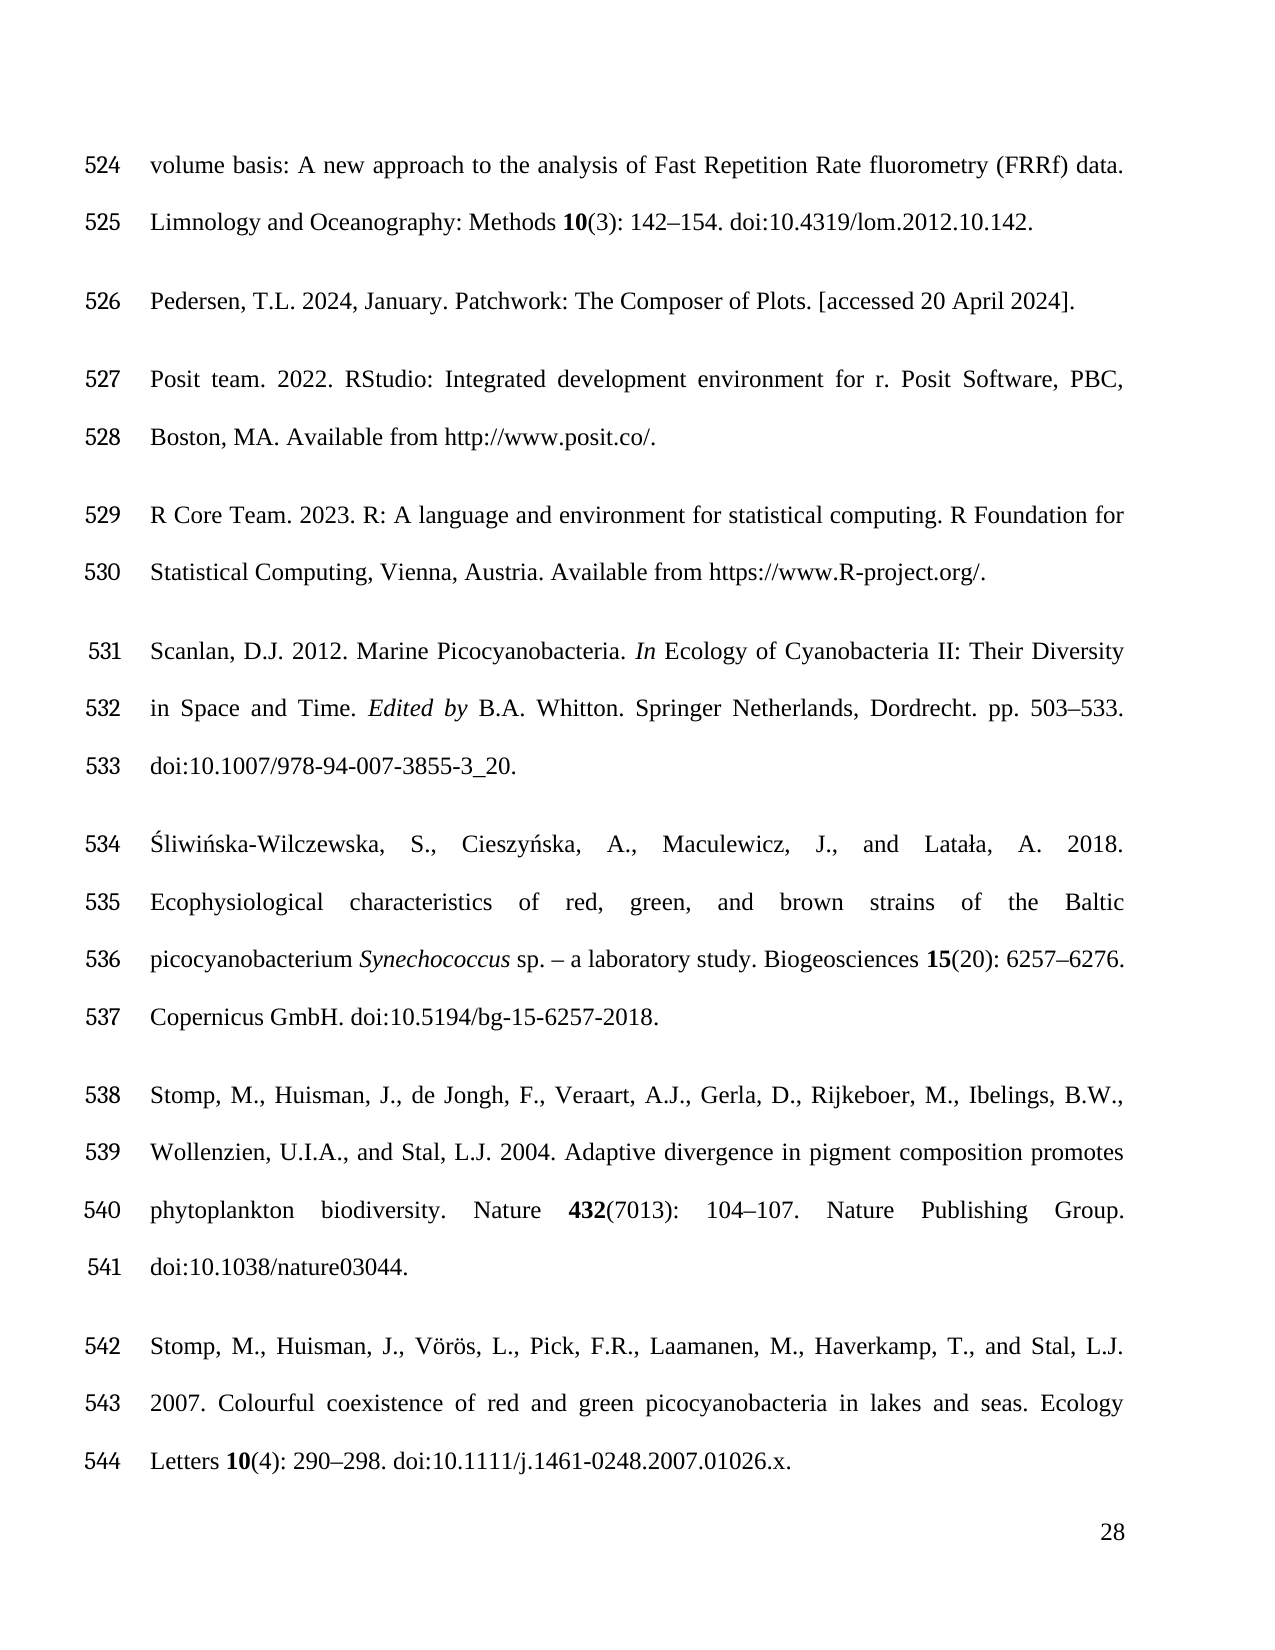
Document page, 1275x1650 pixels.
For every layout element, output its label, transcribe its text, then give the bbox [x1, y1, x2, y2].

text Posit team. 2022. RStudio: Integrated development environment for r. Posit Software, PBC, Boston, MA. Available from http://www.posit.co/. [150, 364, 1125, 450]
text Scanlan, D.J. 2012. Marine Picocyanobacteria. In Ecology of Cyanobacteria II: Their Diversity in Space and Time. Edited by B.A. Whitton. Springer Netherlands, Dordrecht. pp. 503–533. doi:10.1007/978-94-007-3855-3_20. [150, 636, 1125, 779]
text Stomp, M., Huisman, J., Vörös, L., Pick, F.R., Laamanen, M., Haverkamp, T., and Stal, L.J. 2007. Colourful coexistence of red and green picocyanobacteria in lakes and seas. Ecology Letters 10(4): 290–298. doi:10.1111/j.1461-0248.2007.01026.x. [150, 1331, 1125, 1474]
text R Core Team. 2023. R: A language and environment for statistical computing. R Foundation for Statistical Computing, Vienna, Austria. Available from https://www.R-project.org/. [150, 500, 1125, 586]
text Stomp, M., Huisman, J., de Jongh, F., Veraart, A.J., Gerla, D., Rijkeboer, M., Ibelings, B.W., Wollenzien, U.I.A., and Stal, L.J. 2004. Adaptive divergence in pigment composition promotes phytoplankton biodiversity. Nature 432(7013): 104–107. Nature Publishing Group. doi:10.1038/nature03044. [150, 1080, 1125, 1281]
text Śliwińska-Wilczewska, S., Cieszyńska, A., Maculewicz, J., and Latała, A. 2018. Ecophysiological characteristics of red, green, and brown strains of the Baltic picocyanobacterium Synechococcus sp. – a laboratory study. Biogeosciences 15(20): 6257–6276. Copernicus GmbH. doi:10.5194/bg-15-6257-2018. [150, 829, 1125, 1030]
text Pedersen, T.L. 2024, January. Patchwork: The Composer of Plots. [accessed 20 April 2024]. [150, 286, 1125, 314]
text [150, 150, 1125, 236]
